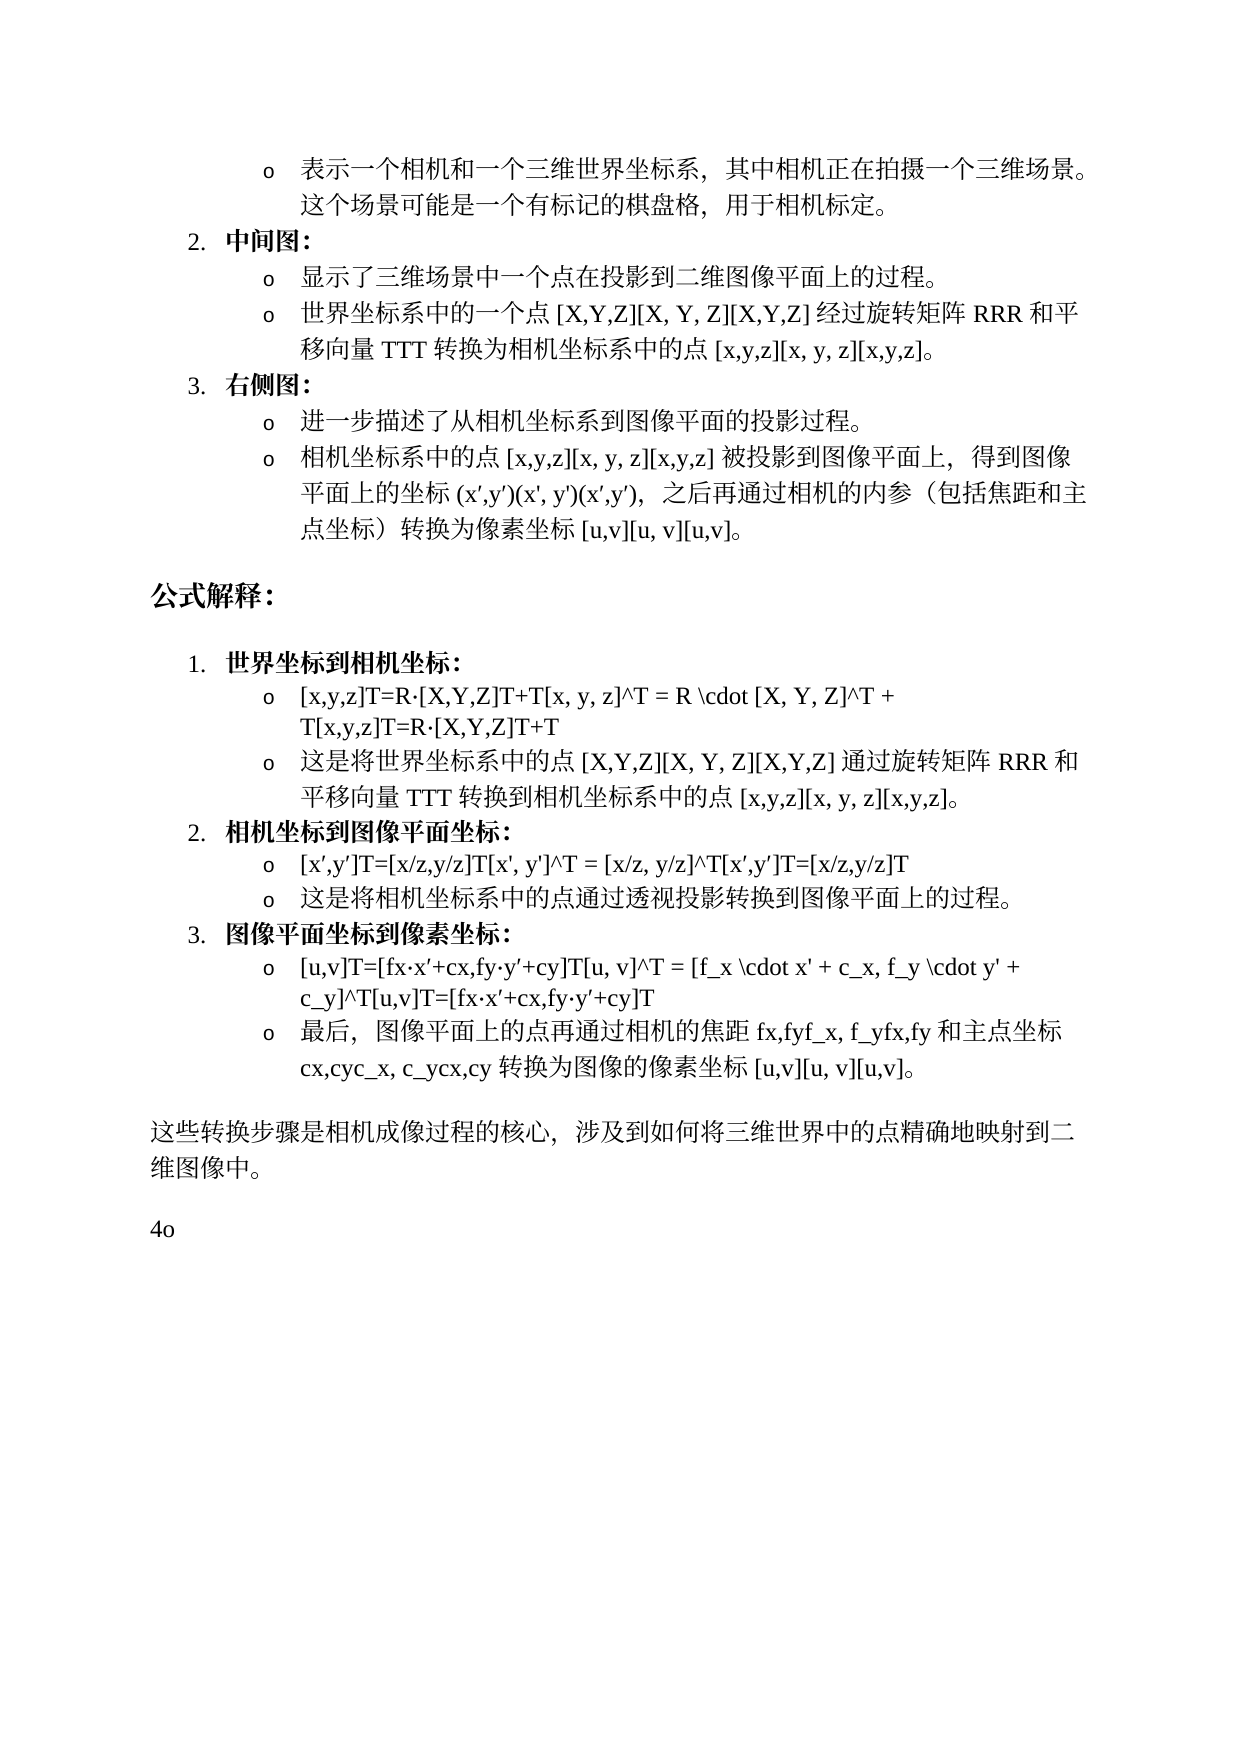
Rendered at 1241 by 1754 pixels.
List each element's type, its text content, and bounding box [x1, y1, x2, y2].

list 这是将相机坐标系中的点通过透视投影转换到图像平面上的过程。 [262, 879, 1090, 914]
list 世界坐标系中的一个点 [X,Y,Z][X, Y, Z][X,Y,Z] 经过旋转矩阵 RRR 和平移向量 TTT 转换为相机坐标系中的点 [x,y,z][x, y, z][x,y,z]。 [262, 294, 1090, 366]
list 表示一个相机和一个三维世界坐标系，其中相机正在拍摄一个三维场景。这个场景可能是一个有标记的棋盘格，用于相机标定。 [262, 150, 1090, 222]
text 公式解释： [150, 574, 1090, 615]
text 这些转换步骤是相机成像过程的核心，涉及到如何将三维世界中的点精确地映射到二维图像中。 [150, 1113, 1090, 1185]
list 世界坐标到相机坐标： [187, 644, 1090, 680]
list 这是将世界坐标系中的点 [X,Y,Z][X, Y, Z][X,Y,Z] 通过旋转矩阵 RRR 和平移向量 TTT 转换到相机坐标系中的点 [x,y,z][x, y, z][x,y,z]。 [262, 741, 1090, 813]
list 相机坐标系中的点 [x,y,z][x, y, z][x,y,z] 被投影到图像平面上，得到图像平面上的坐标 (x′,y′)(x', y')(x′,y′)，之后再通过相机的内参（包括焦距和主点坐标）转换为像素坐标 [u,v][u, v][u,v]。 [262, 437, 1090, 545]
list [u,v]T=[fx⋅x′+cx,fy⋅y′+cy]T[u, v]^T = [f_x \cdot x' + c_x, f_y \cdot y' + c_y]^T[u,v]T=[fx​⋅x′+cx​,fy​⋅y′+cy​]T [262, 951, 1090, 1012]
list 右侧图： [187, 366, 1090, 402]
list 最后，图像平面上的点再通过相机的焦距 fx,fyf_x, f_yfx​,fy​ 和主点坐标 cx,cyc_x, c_ycx​,cy​ 转换为图像的像素坐标 [u,v][u, v][u,v]。 [262, 1012, 1090, 1084]
list 相机坐标到图像平面坐标： [187, 813, 1090, 849]
list [x,y,z]T=R⋅[X,Y,Z]T+T[x, y, z]^T = R \cdot [X, Y, Z]^T + T[x,y,z]T=R⋅[X,Y,Z]T+T [262, 680, 1090, 741]
text 4o [150, 1214, 1090, 1243]
list 显示了三维场景中一个点在投影到二维图像平面上的过程。 [262, 258, 1090, 294]
list 图像平面坐标到像素坐标： [187, 914, 1090, 951]
list [x′,y′]T=[x/z,y/z]T[x', y']^T = [x/z, y/z]^T[x′,y′]T=[x/z,y/z]T [262, 849, 1090, 879]
list 进一步描述了从相机坐标系到图像平面的投影过程。 [262, 402, 1090, 437]
list 中间图： [187, 222, 1090, 258]
